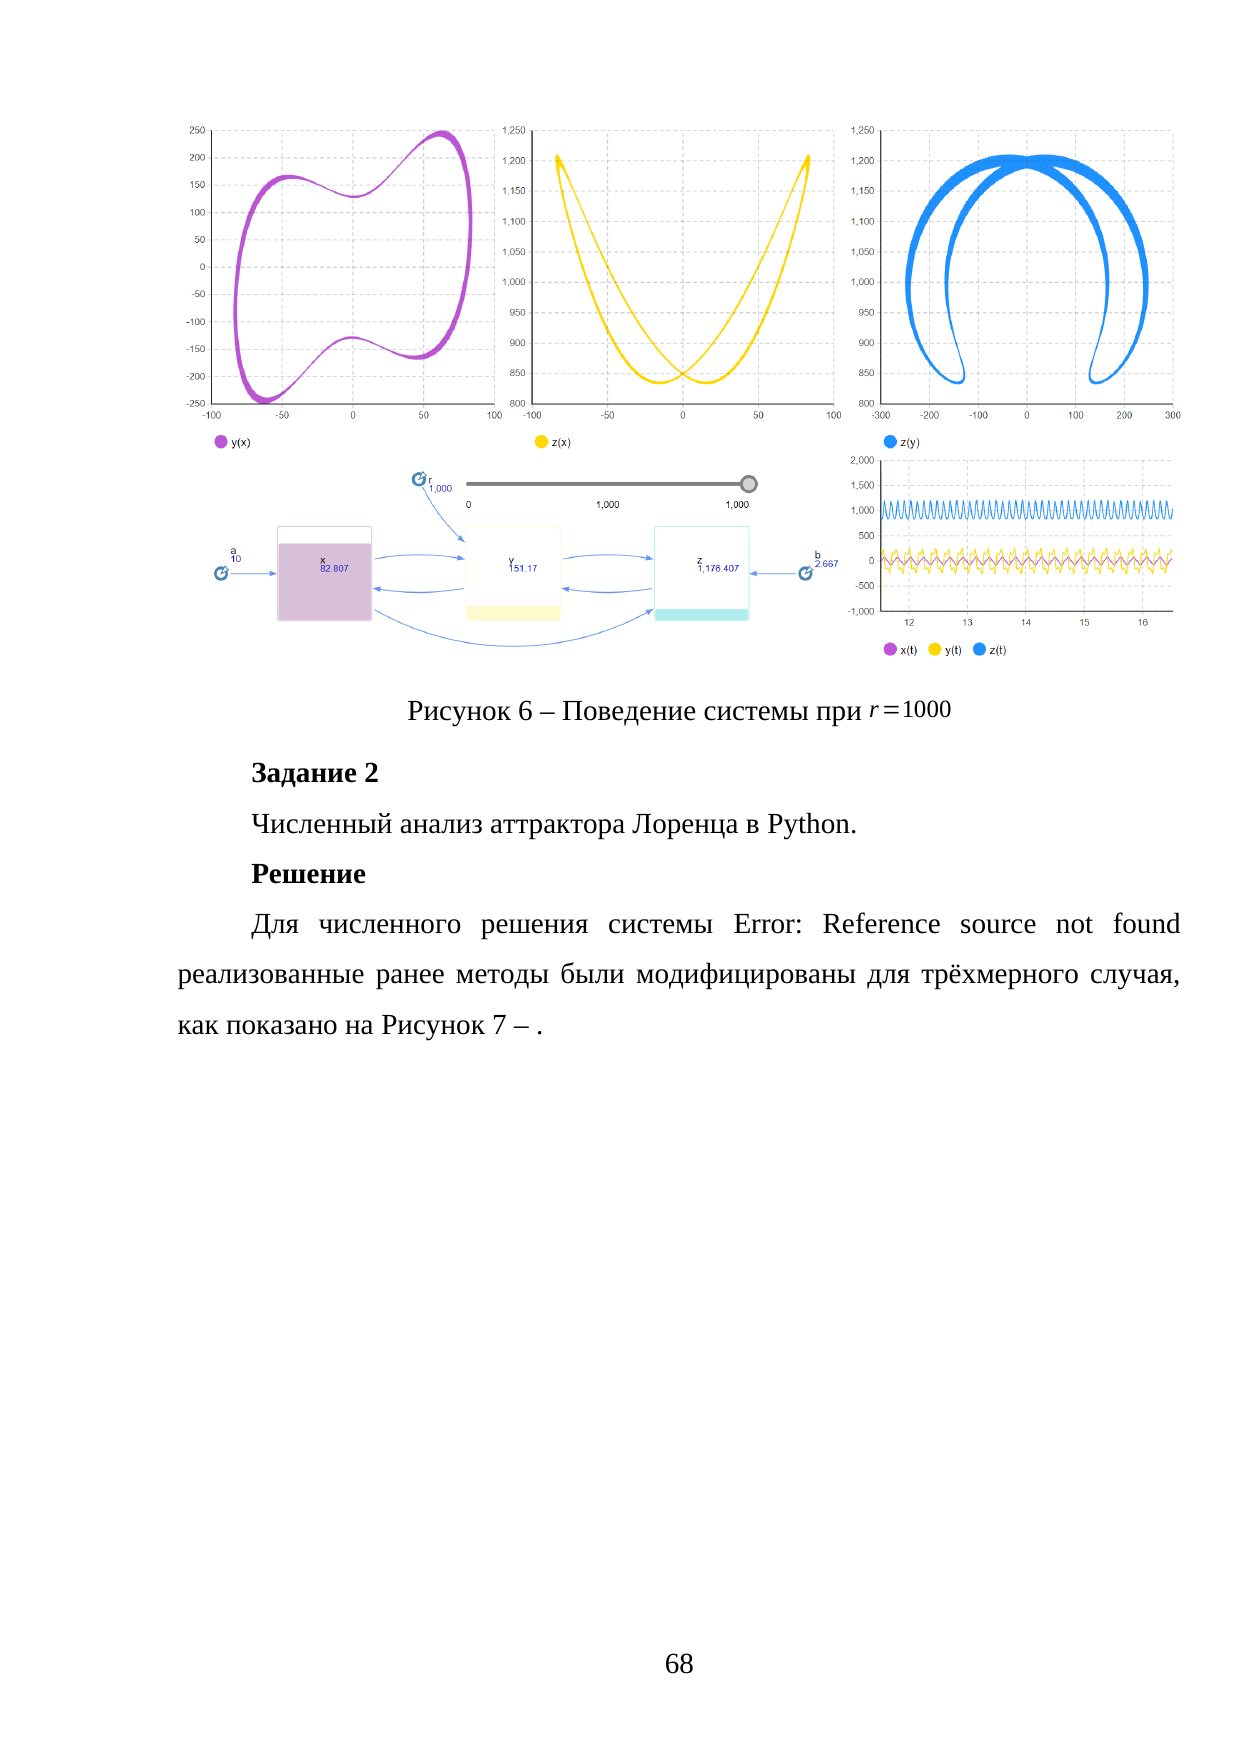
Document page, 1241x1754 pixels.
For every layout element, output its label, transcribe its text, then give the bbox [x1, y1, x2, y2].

text Поведение системы при [177, 693, 1181, 726]
text Численный анализ аттрактора Лоренца в Python. [177, 806, 1181, 839]
picture [177, 118, 1185, 664]
text Решение [177, 856, 1181, 889]
text Для численного решения системы (38) реализованные ранее методы были модифицированы для трёхмерного случая, как показано на рисунке 54. [177, 906, 1181, 1041]
text Задание 2 [177, 755, 1181, 789]
